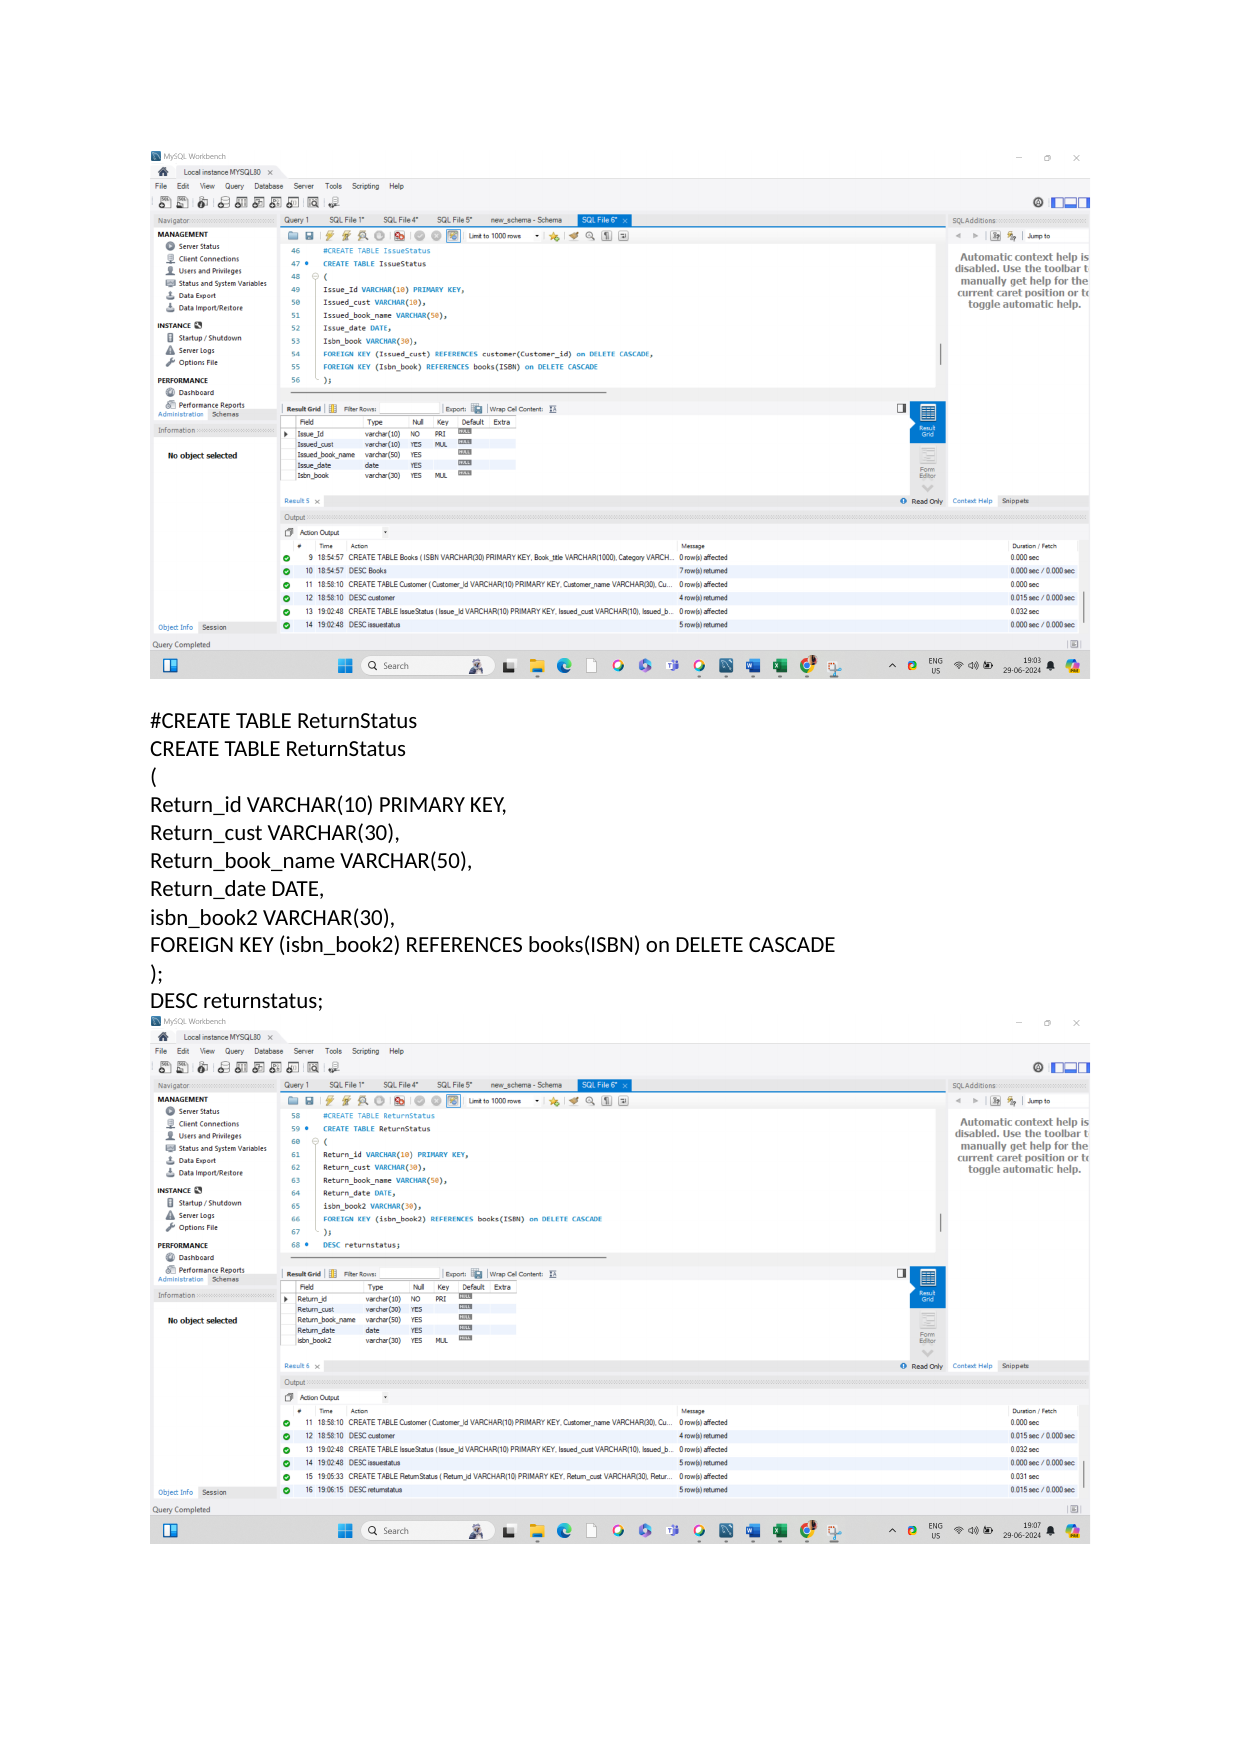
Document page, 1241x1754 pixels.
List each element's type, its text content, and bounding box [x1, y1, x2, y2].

text Return_cust VARCHAR(30), [150, 818, 1090, 847]
text ( [150, 762, 1090, 791]
text DESC returnstatus; [150, 987, 1090, 1014]
text Return_date DATE, [150, 874, 1090, 903]
text CREATE TABLE ReturnStatus [150, 734, 1090, 762]
text isbn_book2 VARCHAR(30), [150, 903, 1090, 931]
picture [150, 1014, 1091, 1544]
text #CREATE TABLE ReturnStatus [150, 706, 1090, 734]
text Return_book_name VARCHAR(50), [150, 847, 1090, 874]
text ); [150, 959, 1090, 987]
text FOREIGN KEY (isbn_book2) REFERENCES books(ISBN) on DELETE CASCADE [150, 931, 1090, 959]
picture [150, 150, 1091, 679]
text Return_id VARCHAR(10) PRIMARY KEY, [150, 791, 1090, 818]
